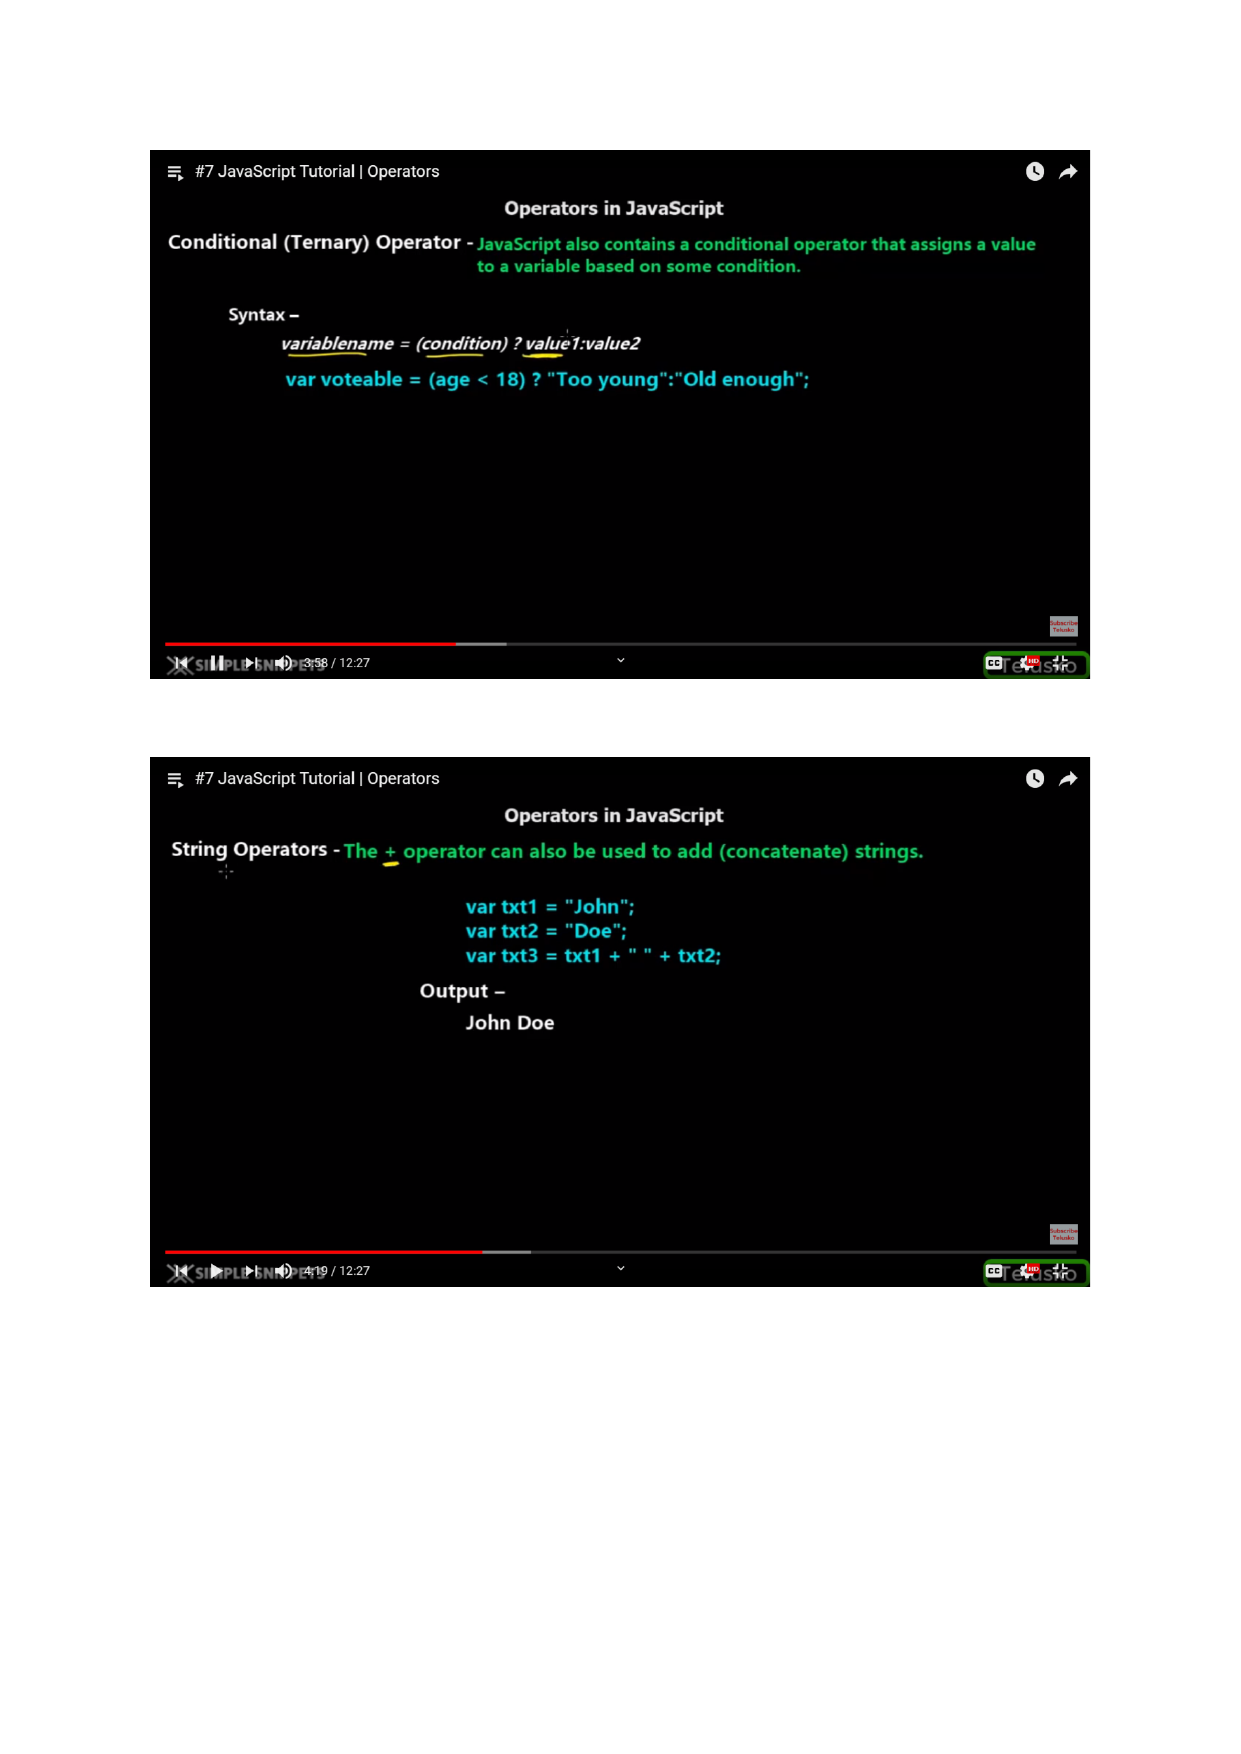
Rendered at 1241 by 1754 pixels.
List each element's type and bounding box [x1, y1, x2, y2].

picture [150, 757, 1091, 1287]
picture [150, 150, 1091, 679]
